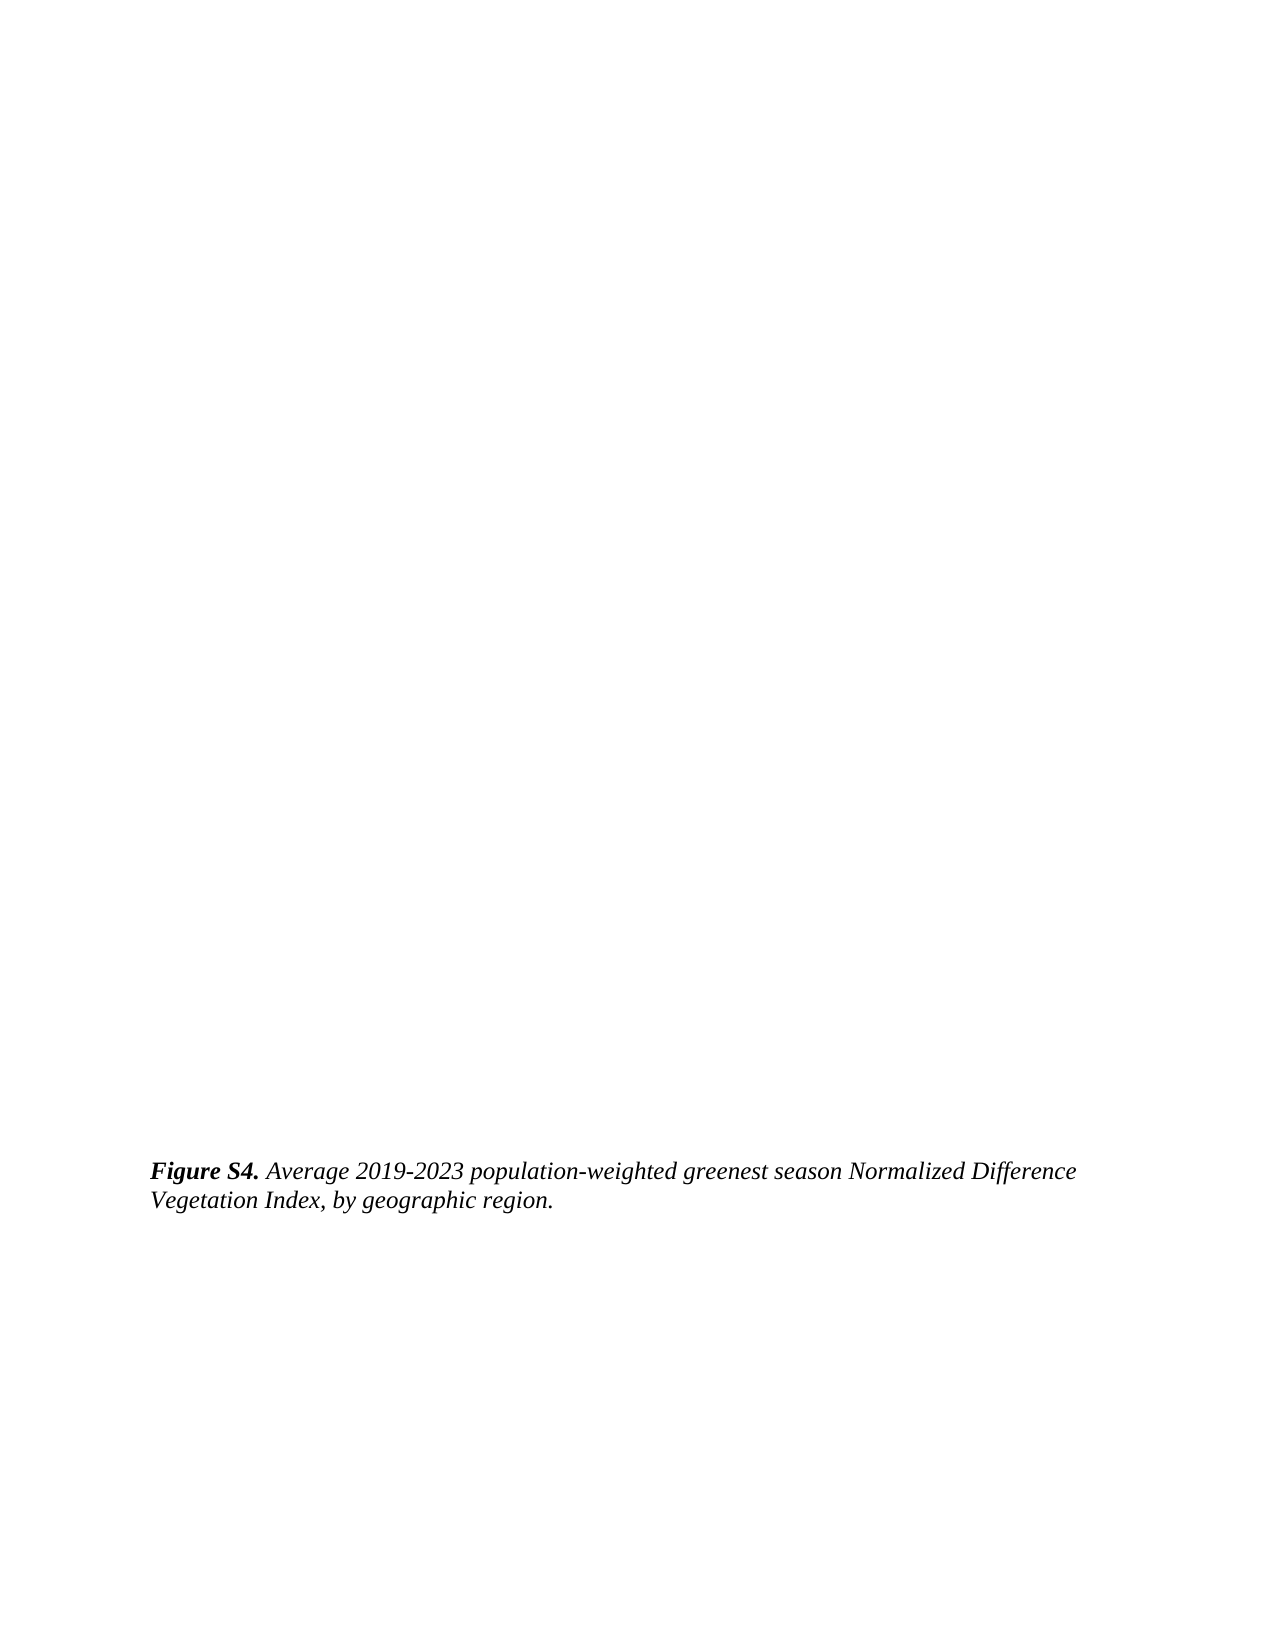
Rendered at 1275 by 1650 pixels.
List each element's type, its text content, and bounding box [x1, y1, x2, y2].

text Figure S4. Average 2019-2023 population-weighted greenest season Normalized Difference Vegetation Index, by geographic region. [150, 1156, 1125, 1214]
